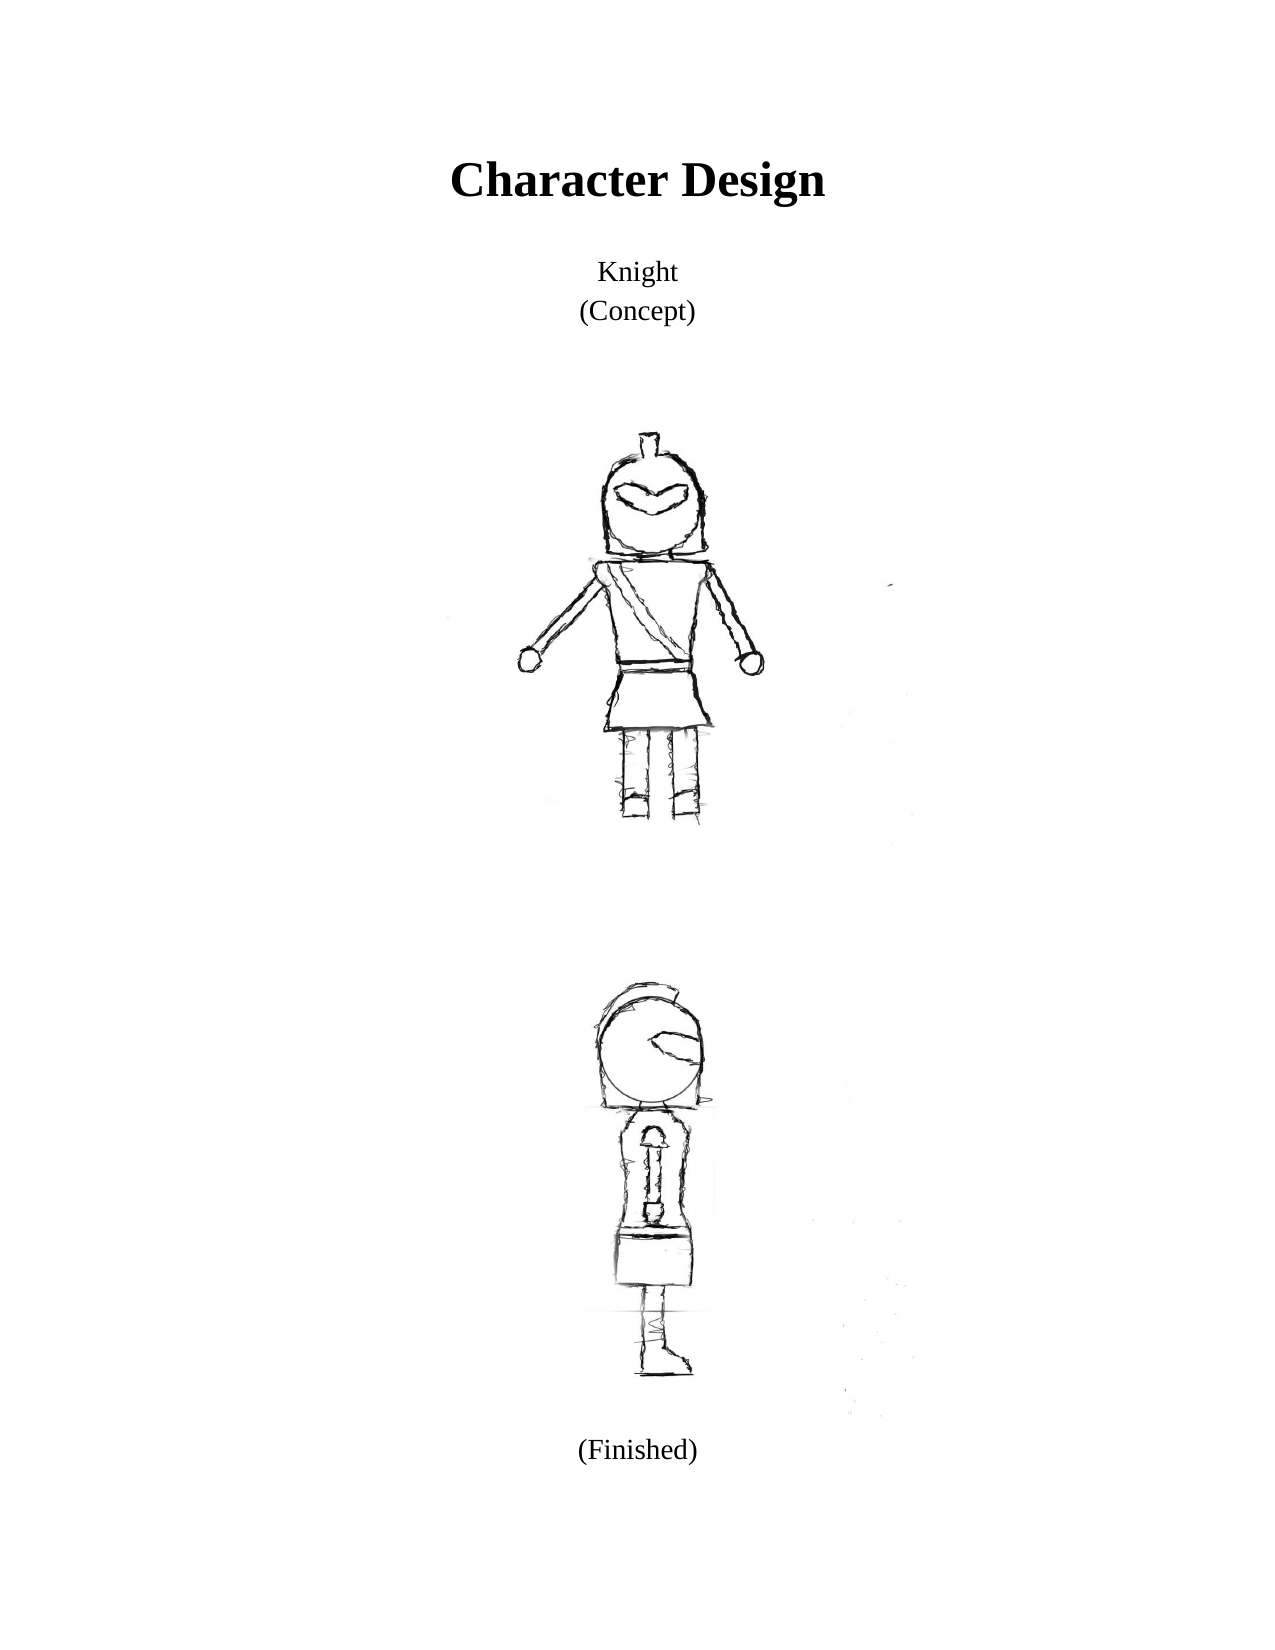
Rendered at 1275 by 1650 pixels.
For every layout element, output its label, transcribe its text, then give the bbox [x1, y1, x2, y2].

text Knight [150, 254, 1125, 288]
picture [265, 870, 1010, 1429]
text (Finished) [150, 1432, 1125, 1466]
text Character Design [150, 150, 1125, 207]
text (Concept) [150, 293, 1125, 327]
picture [281, 331, 995, 867]
